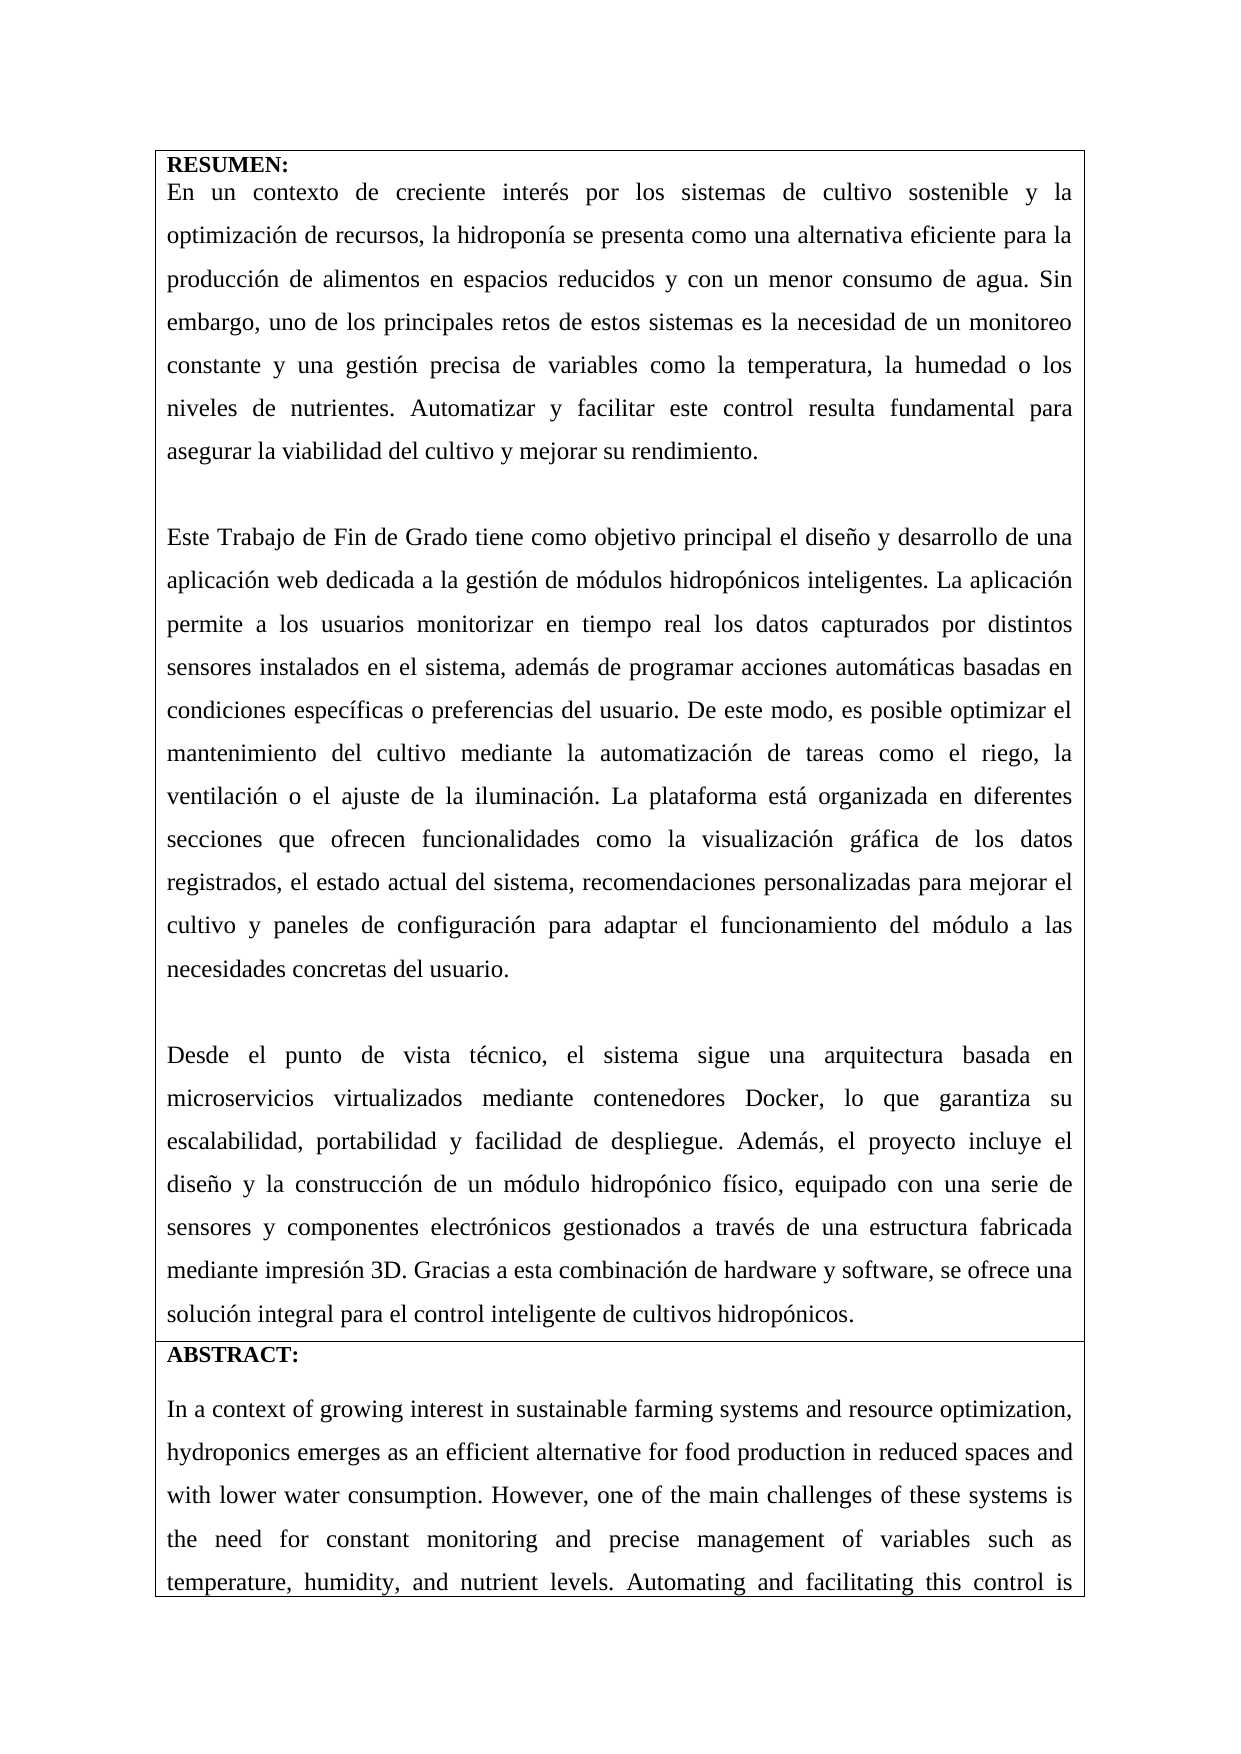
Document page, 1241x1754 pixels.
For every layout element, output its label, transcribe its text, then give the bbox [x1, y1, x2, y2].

table_cell RESUMEN: En un contexto de creciente interés por los sistemas de cultivo sostenible y la optimización de recursos, la hidroponía se presenta como una alternativa eficiente para la producción de alimentos en espacios reducidos y con un menor consumo de agua. Sin embargo, uno de los principales retos de estos sistemas es la necesidad de un monitoreo constante y una gestión precisa de variables como la temperatura, la humedad o los niveles de nutrientes. Automatizar y facilitar este control resulta fundamental para asegurar la viabilidad del cultivo y mejorar su rendimiento. Este Trabajo de Fin de Grado tiene como objetivo principal el diseño y desarrollo de una aplicación web dedicada a la gestión de módulos hidropónicos inteligentes. La aplicación permite a los usuarios monitorizar en tiempo real los datos capturados por distintos sensores instalados en el sistema, además de programar acciones automáticas basadas en condiciones específicas o preferencias del usuario. De este modo, es posible optimizar el mantenimiento del cultivo mediante la automatización de tareas como el riego, la ventilación o el ajuste de la iluminación. La plataforma está organizada en diferentes secciones que ofrecen funcionalidades como la visualización gráfica de los datos registrados, el estado actual del sistema, recomendaciones personalizadas para mejorar el cultivo y paneles de configuración para adaptar el funcionamiento del módulo a las necesidades concretas del usuario. Desde el punto de vista técnico, el sistema sigue una arquitectura basada en microservicios virtualizados mediante contenedores Docker, lo que garantiza su escalabilidad, portabilidad y facilidad de despliegue. Además, el proyecto incluye el diseño y la construcción de un módulo hidropónico físico, equipado con una serie de sensores y componentes electrónicos gestionados a través de una estructura fabricada mediante impresión 3D. Gracias a esta combinación de hardware y software, se ofrece una solución integral para el control inteligente de cultivos hidropónicos. [156, 151, 1084, 1341]
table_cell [156, 1342, 1084, 1596]
